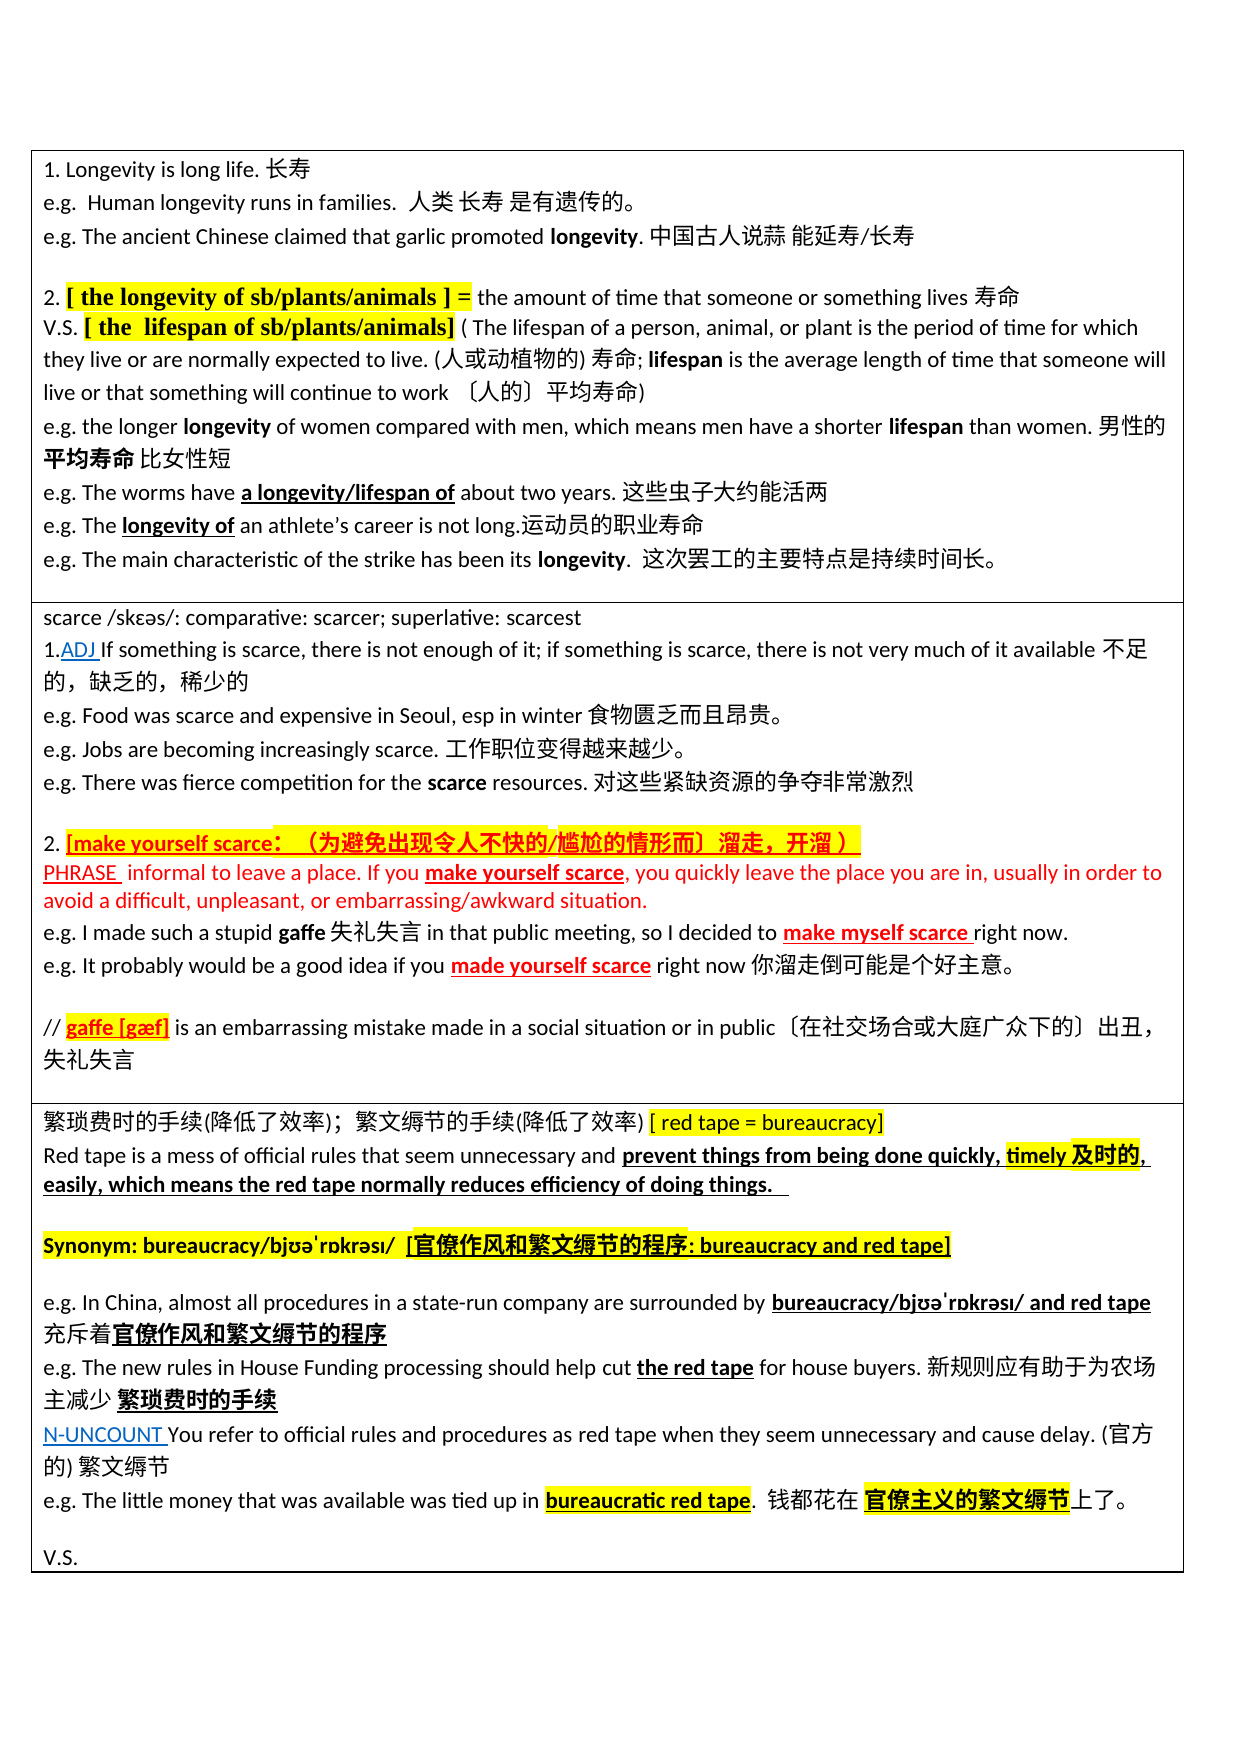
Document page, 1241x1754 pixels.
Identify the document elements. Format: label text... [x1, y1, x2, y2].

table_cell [32, 151, 1183, 602]
table_cell scarce /skɛəs/: comparative: scarcer; superlative: scarcest 1.ADJ If something is scarce, there is not enough of it; if something is scarce, there is not very much of it available 不足的，缺乏的，稀少的 e.g. Food was scarce and expensive in Seoul, esp in winter食物匮乏而且昂贵。 e.g. Jobs are becoming increasingly scarce. 工作职位变得越来越少。 e.g. There was fierce competition for the scarce resources. 对这些紧缺资源的争夺非常激烈 2. [make yourself scarce：（为避免出现令人不快的/尴尬的情形而〕溜走，开溜 ） PHRASE informal to leave a place. If you make yourself scarce, you quickly leave the place you are in, usually in order to avoid a difficult, unpleasant, or embarrassing/awkward situation. e.g. I made such a stupid gaffe失礼失言in that public meeting, so I decided to make myself scarce right now. e.g. It probably would be a good idea if you made yourself scarce right now 你溜走倒可能是个好主意。 // gaffe [gæf] is an embarrassing mistake made in a social situation or in public〔在社交场合或大庭广众下的〕出丑，失礼失言 [32, 603, 1183, 1103]
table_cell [32, 1104, 1183, 1571]
